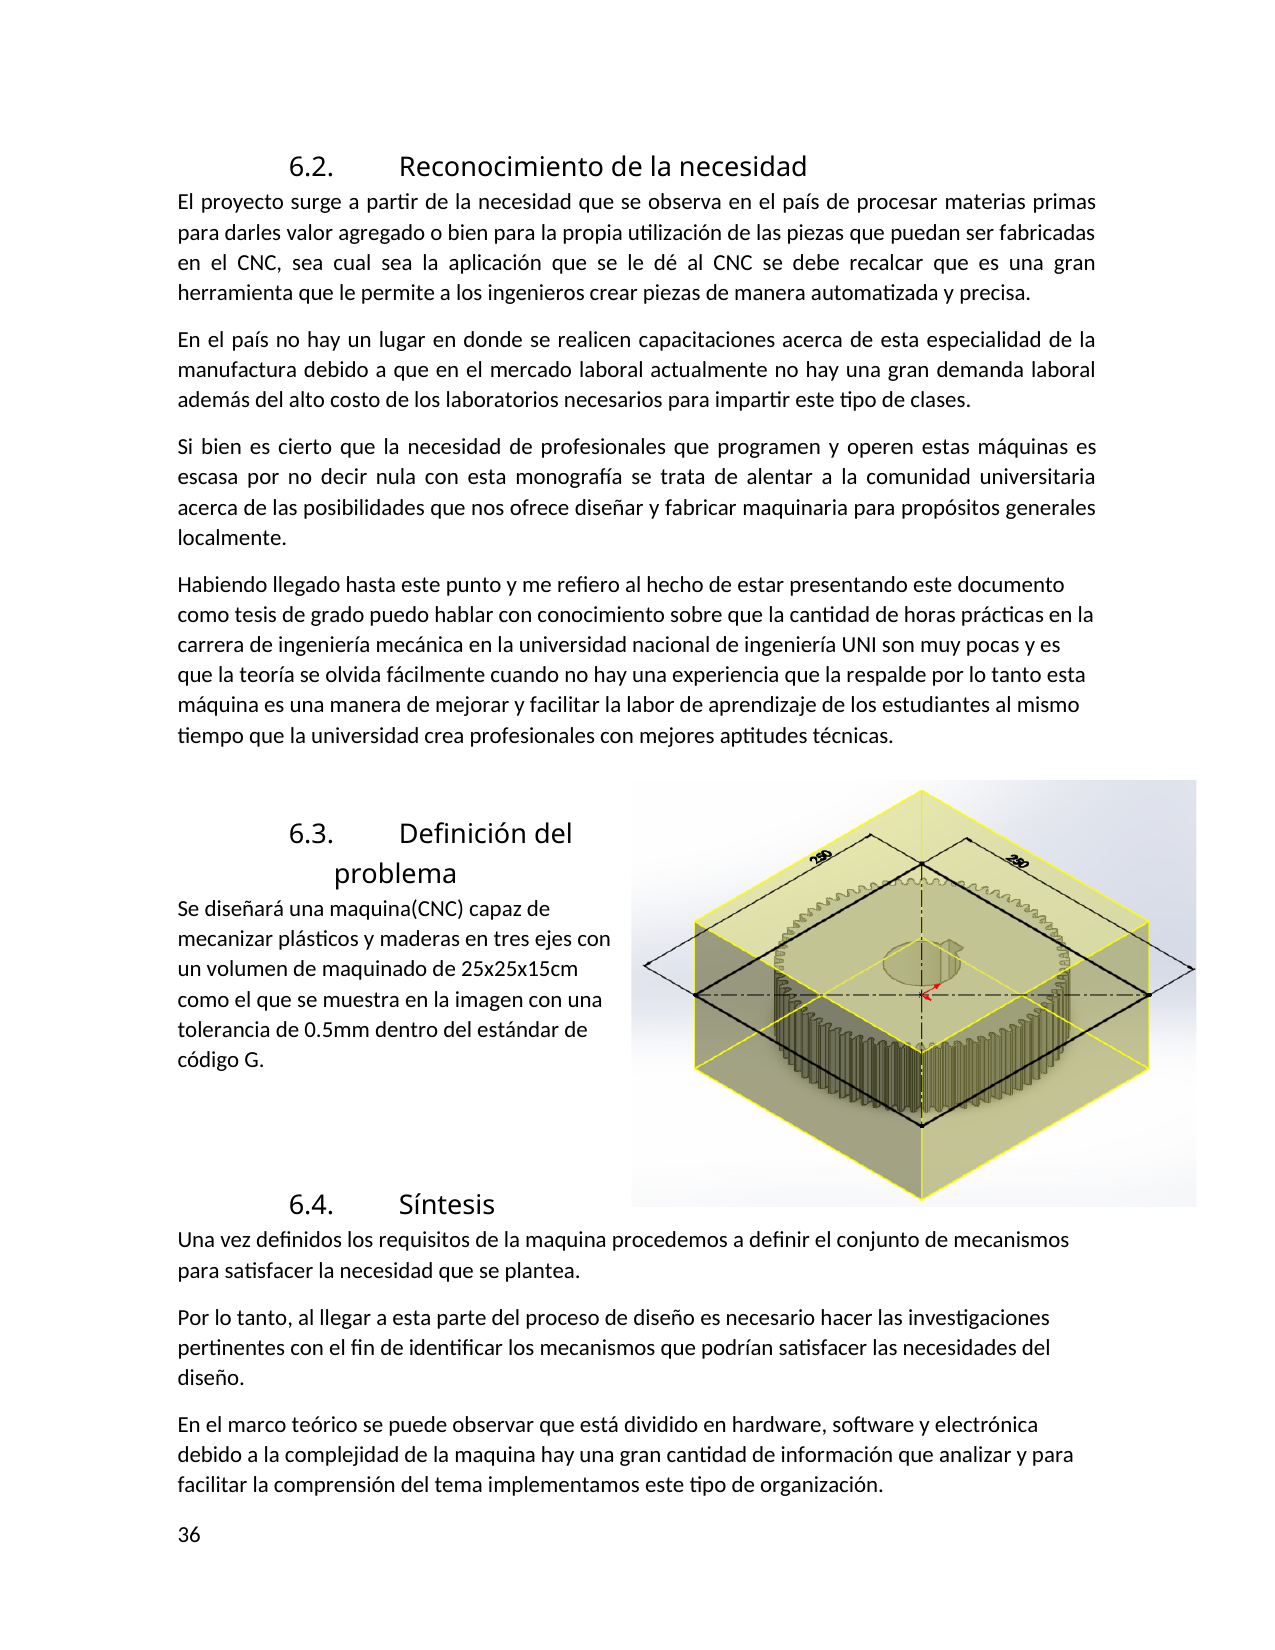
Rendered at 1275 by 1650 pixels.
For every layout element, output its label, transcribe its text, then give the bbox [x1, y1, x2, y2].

picture [631, 780, 1197, 1207]
subtitle Definición del problema [288, 814, 631, 891]
subtitle Reconocimiento de la necesidad [288, 148, 1098, 184]
text Se diseñará una maquina(CNC) capaz de mecanizar plásticos y maderas en tres ejes con un volumen de maquinado de 25x25x15cm como el que se muestra en la imagen con una tolerancia de 0.5mm dentro del estándar de código G. [177, 894, 631, 1073]
text Por lo tanto, al llegar a esta parte del proceso de diseño es necesario hacer las investigaciones pertinentes con el fin de identificar los mecanismos que podrían satisfacer las necesidades del diseño. [177, 1303, 1098, 1391]
text En el país no hay un lugar en donde se realicen capacitaciones acerca de esta especialidad de la manufactura debido a que en el mercado laboral actualmente no hay una gran demanda laboral además del alto costo de los laboratorios necesarios para impartir este tipo de clases. [177, 325, 1098, 413]
text Una vez definidos los requisitos de la maquina procedemos a definir el conjunto de mecanismos para satisfacer la necesidad que se plantea. [177, 1226, 1098, 1284]
text En el marco teórico se puede observar que está dividido en hardware, software y electrónica debido a la complejidad de la maquina hay una gran cantidad de información que analizar y para facilitar la comprensión del tema implementamos este tipo de organización. [177, 1410, 1098, 1498]
text Si bien es cierto que la necesidad de profesionales que programen y operen estas máquinas es escasa por no decir nula con esta monografía se trata de alentar a la comunidad universitaria acerca de las posibilidades que nos ofrece diseñar y fabricar maquinaria para propósitos generales localmente. [177, 432, 1098, 551]
subtitle Síntesis [288, 1186, 1098, 1223]
text El proyecto surge a partir de la necesidad que se observa en el país de procesar materias primas para darles valor agregado o bien para la propia utilización de las piezas que puedan ser fabricadas en el CNC, sea cual sea la aplicación que se le dé al CNC se debe recalcar que es una gran herramienta que le permite a los ingenieros crear piezas de manera automatizada y precisa. [177, 187, 1098, 306]
text Habiendo llegado hasta este punto y me refiero al hecho de estar presentando este documento como tesis de grado puedo hablar con conocimiento sobre que la cantidad de horas prácticas en la carrera de ingeniería mecánica en la universidad nacional de ingeniería UNI son muy pocas y es que la teoría se olvida fácilmente cuando no hay una experiencia que la respalde por lo tanto esta máquina es una manera de mejorar y facilitar la labor de aprendizaje de los estudiantes al mismo tiempo que la universidad crea profesionales con mejores aptitudes técnicas. [177, 570, 1098, 749]
